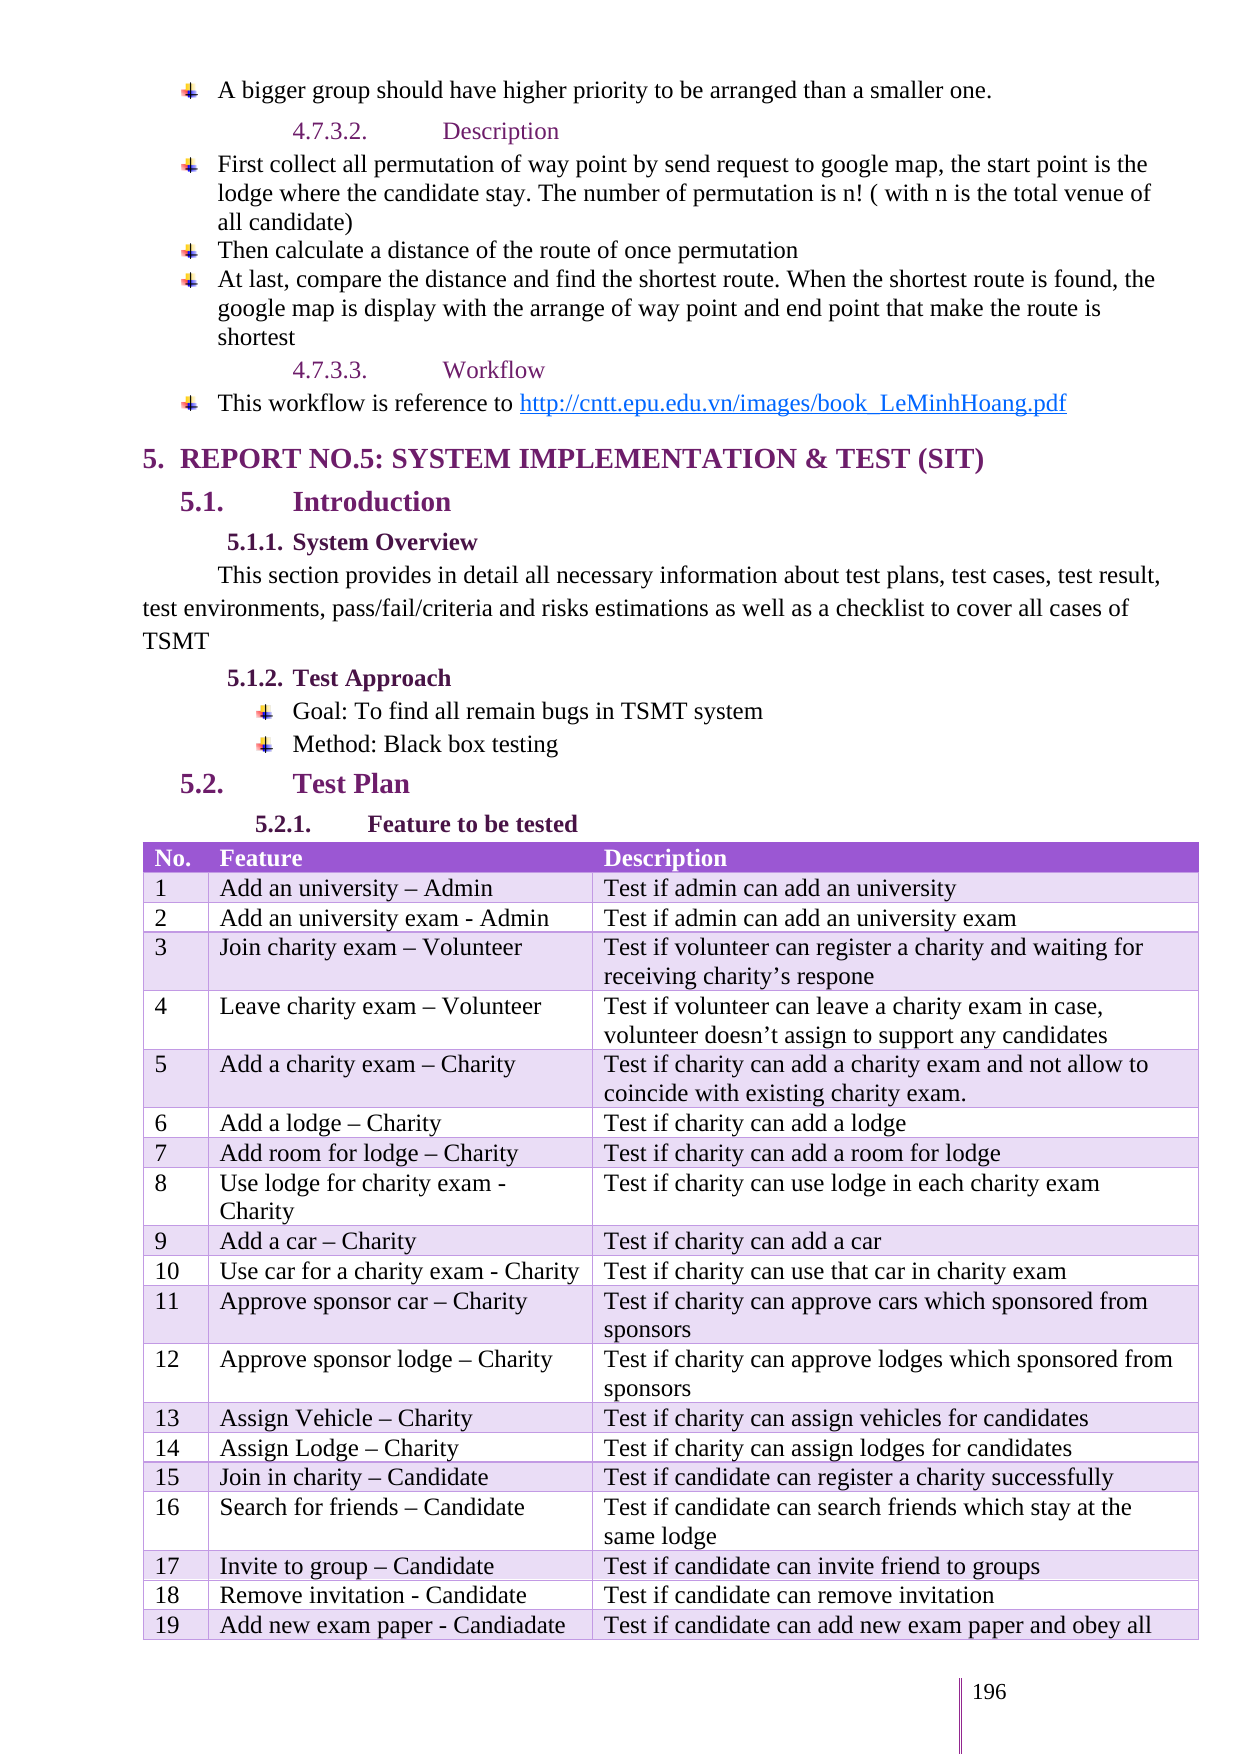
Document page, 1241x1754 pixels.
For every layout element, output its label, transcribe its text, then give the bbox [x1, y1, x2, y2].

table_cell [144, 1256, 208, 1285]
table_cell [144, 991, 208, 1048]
picture [181, 242, 198, 259]
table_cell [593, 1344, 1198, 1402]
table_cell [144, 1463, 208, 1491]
picture [181, 156, 198, 173]
picture [256, 735, 273, 753]
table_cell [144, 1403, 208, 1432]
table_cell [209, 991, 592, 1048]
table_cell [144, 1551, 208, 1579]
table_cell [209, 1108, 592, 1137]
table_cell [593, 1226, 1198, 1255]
subtitle Workflow [292, 355, 1165, 383]
list Goal: To find all remain bugs in TSMT system [255, 696, 1165, 725]
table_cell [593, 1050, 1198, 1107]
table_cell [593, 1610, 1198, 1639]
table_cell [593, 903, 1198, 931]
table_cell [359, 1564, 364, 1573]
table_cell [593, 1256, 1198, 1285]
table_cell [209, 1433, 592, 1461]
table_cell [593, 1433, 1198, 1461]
picture [181, 81, 198, 99]
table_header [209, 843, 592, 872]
subtitle Introduction [180, 484, 1165, 518]
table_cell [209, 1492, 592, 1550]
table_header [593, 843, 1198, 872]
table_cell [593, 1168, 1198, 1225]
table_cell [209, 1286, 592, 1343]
subtitle Feature to be tested [255, 809, 1165, 838]
picture [181, 271, 198, 288]
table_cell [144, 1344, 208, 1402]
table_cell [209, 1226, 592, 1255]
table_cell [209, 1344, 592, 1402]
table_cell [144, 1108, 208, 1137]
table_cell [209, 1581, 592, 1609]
subtitle System Overview [227, 527, 1165, 556]
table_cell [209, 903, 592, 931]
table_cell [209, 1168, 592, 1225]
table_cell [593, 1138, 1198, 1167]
subtitle Test Approach [227, 663, 1165, 692]
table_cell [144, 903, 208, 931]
picture [256, 703, 273, 720]
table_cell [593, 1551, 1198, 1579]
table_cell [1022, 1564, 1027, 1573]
subtitle Test Plan [180, 766, 1165, 800]
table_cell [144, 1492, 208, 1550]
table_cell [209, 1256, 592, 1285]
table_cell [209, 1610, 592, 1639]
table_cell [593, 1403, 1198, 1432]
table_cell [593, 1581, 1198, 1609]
list Method: Black box testing [255, 729, 1165, 758]
subtitle Description [292, 116, 1165, 145]
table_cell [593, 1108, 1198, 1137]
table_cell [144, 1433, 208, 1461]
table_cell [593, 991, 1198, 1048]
list Then calculate a distance of the route of once permutation [180, 236, 1165, 264]
picture [181, 394, 198, 411]
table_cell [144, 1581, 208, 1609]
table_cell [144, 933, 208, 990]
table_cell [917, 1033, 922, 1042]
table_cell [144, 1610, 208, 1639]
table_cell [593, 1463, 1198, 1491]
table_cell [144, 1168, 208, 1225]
text This section provides in detail all necessary information about test plans, test cases, test result, test environments, pass/fail/criteria and risks estimations as well as a checklist to cover all cases of TSMT [142, 560, 1165, 655]
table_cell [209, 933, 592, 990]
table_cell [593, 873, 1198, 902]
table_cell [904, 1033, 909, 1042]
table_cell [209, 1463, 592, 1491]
list At last, compare the distance and find the shortest route. When the shortest route is found, the google map is display with the arrange of way point and end point that make the route is shortest [180, 264, 1165, 351]
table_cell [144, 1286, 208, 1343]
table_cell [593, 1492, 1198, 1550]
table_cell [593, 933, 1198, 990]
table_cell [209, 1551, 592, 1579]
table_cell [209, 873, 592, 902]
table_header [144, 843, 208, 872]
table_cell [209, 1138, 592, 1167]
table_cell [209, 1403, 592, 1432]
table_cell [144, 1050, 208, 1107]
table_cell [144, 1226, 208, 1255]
subtitle REPORT NO.5: SYSTEM IMPLEMENTATION & TEST (SIT) [142, 441, 1165, 475]
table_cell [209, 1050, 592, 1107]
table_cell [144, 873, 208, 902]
list First collect all permutation of way point by send request to google map, the start point is the lodge where the candidate stay. The number of permutation is n! ( with n is the total venue of all candidate) [180, 149, 1165, 236]
list A bigger group should have higher priority to be arranged than a smaller one. [180, 75, 1165, 104]
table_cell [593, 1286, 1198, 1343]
list This workflow is reference to http://cntt.epu.edu.vn/images/book_LeMinhHoang.pdf [180, 388, 1165, 416]
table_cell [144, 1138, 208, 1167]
